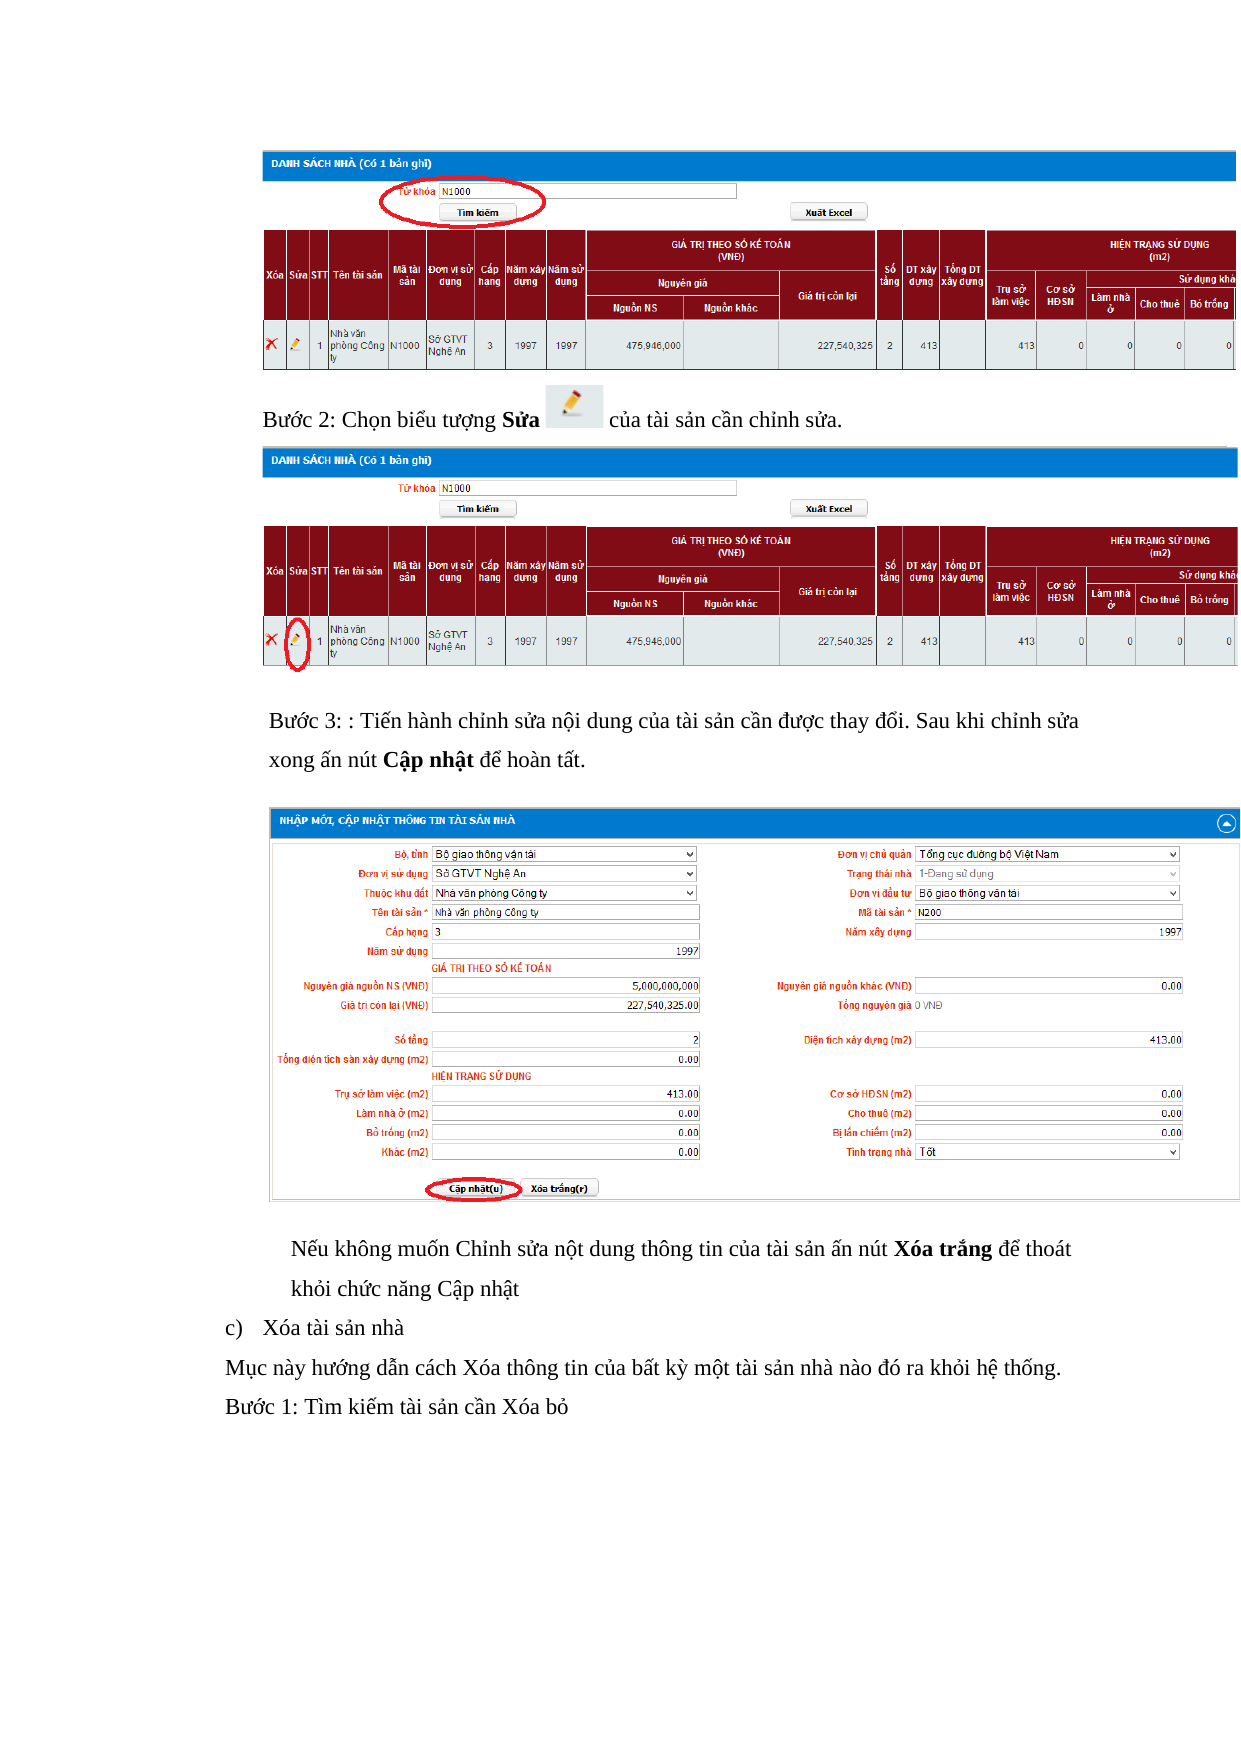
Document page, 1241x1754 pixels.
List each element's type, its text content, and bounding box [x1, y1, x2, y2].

list Nếu không muốn Chỉnh sửa nột dung thông tin của tài sản ấn nút Xóa trắng để thoát khỏi chức năng Cập nhật [291, 1236, 1090, 1301]
list Xóa tài sản nhà [225, 1314, 1090, 1341]
list Mục này hướng dẫn cách Xóa thông tin của bất kỳ một tài sản nhà nào đó ra khỏi hệ thống. [225, 1354, 1090, 1380]
list Bước 1: Tìm kiếm tài sản cần Xóa bỏ [225, 1393, 1090, 1420]
list Bước 2: Chọn biểu tượng Sửa của tài sản cần chỉnh sửa. [262, 385, 1090, 432]
picture [262, 445, 1238, 673]
text Bước 3: : Tiến hành chỉnh sửa nội dung của tài sản cần được thay đổi. Sau khi chỉnh sửa xong ấn nút Cập nhật để hoàn tất. [269, 707, 1090, 773]
picture [545, 385, 604, 428]
picture [268, 806, 1241, 1202]
picture [262, 150, 1236, 372]
